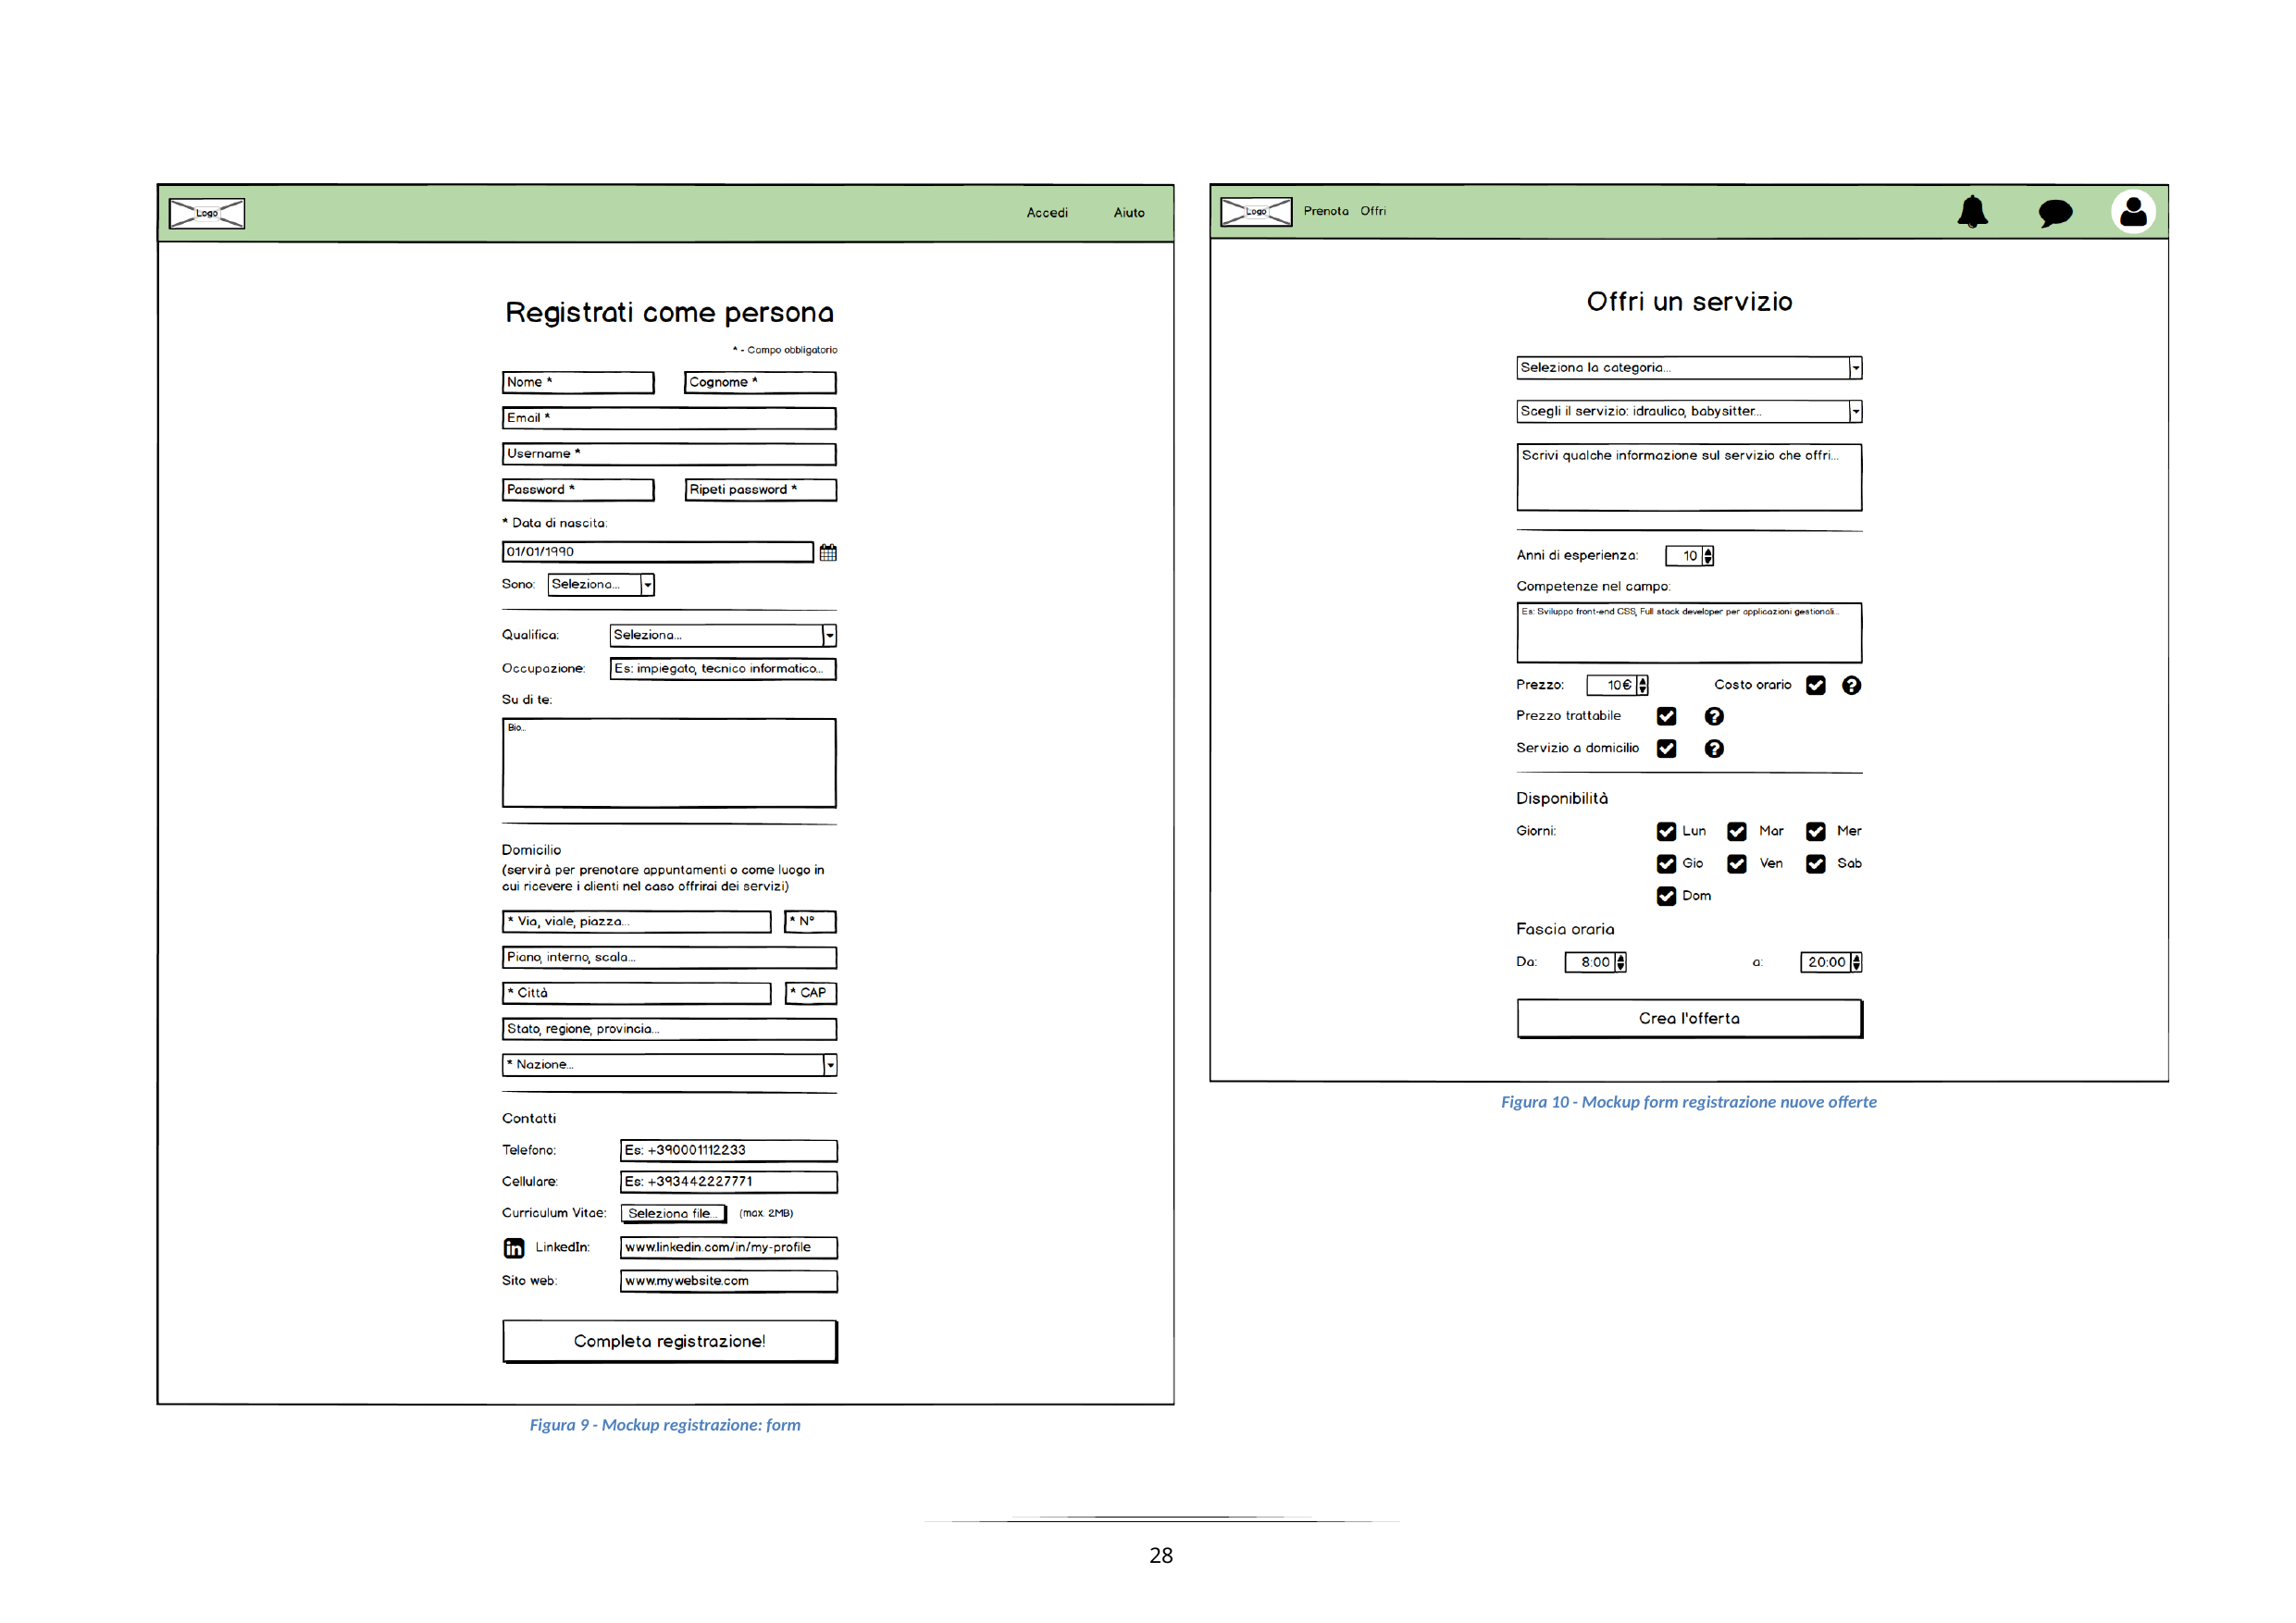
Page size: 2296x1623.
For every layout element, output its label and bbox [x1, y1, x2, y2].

picture [156, 183, 1175, 1406]
picture [1209, 183, 2169, 1083]
